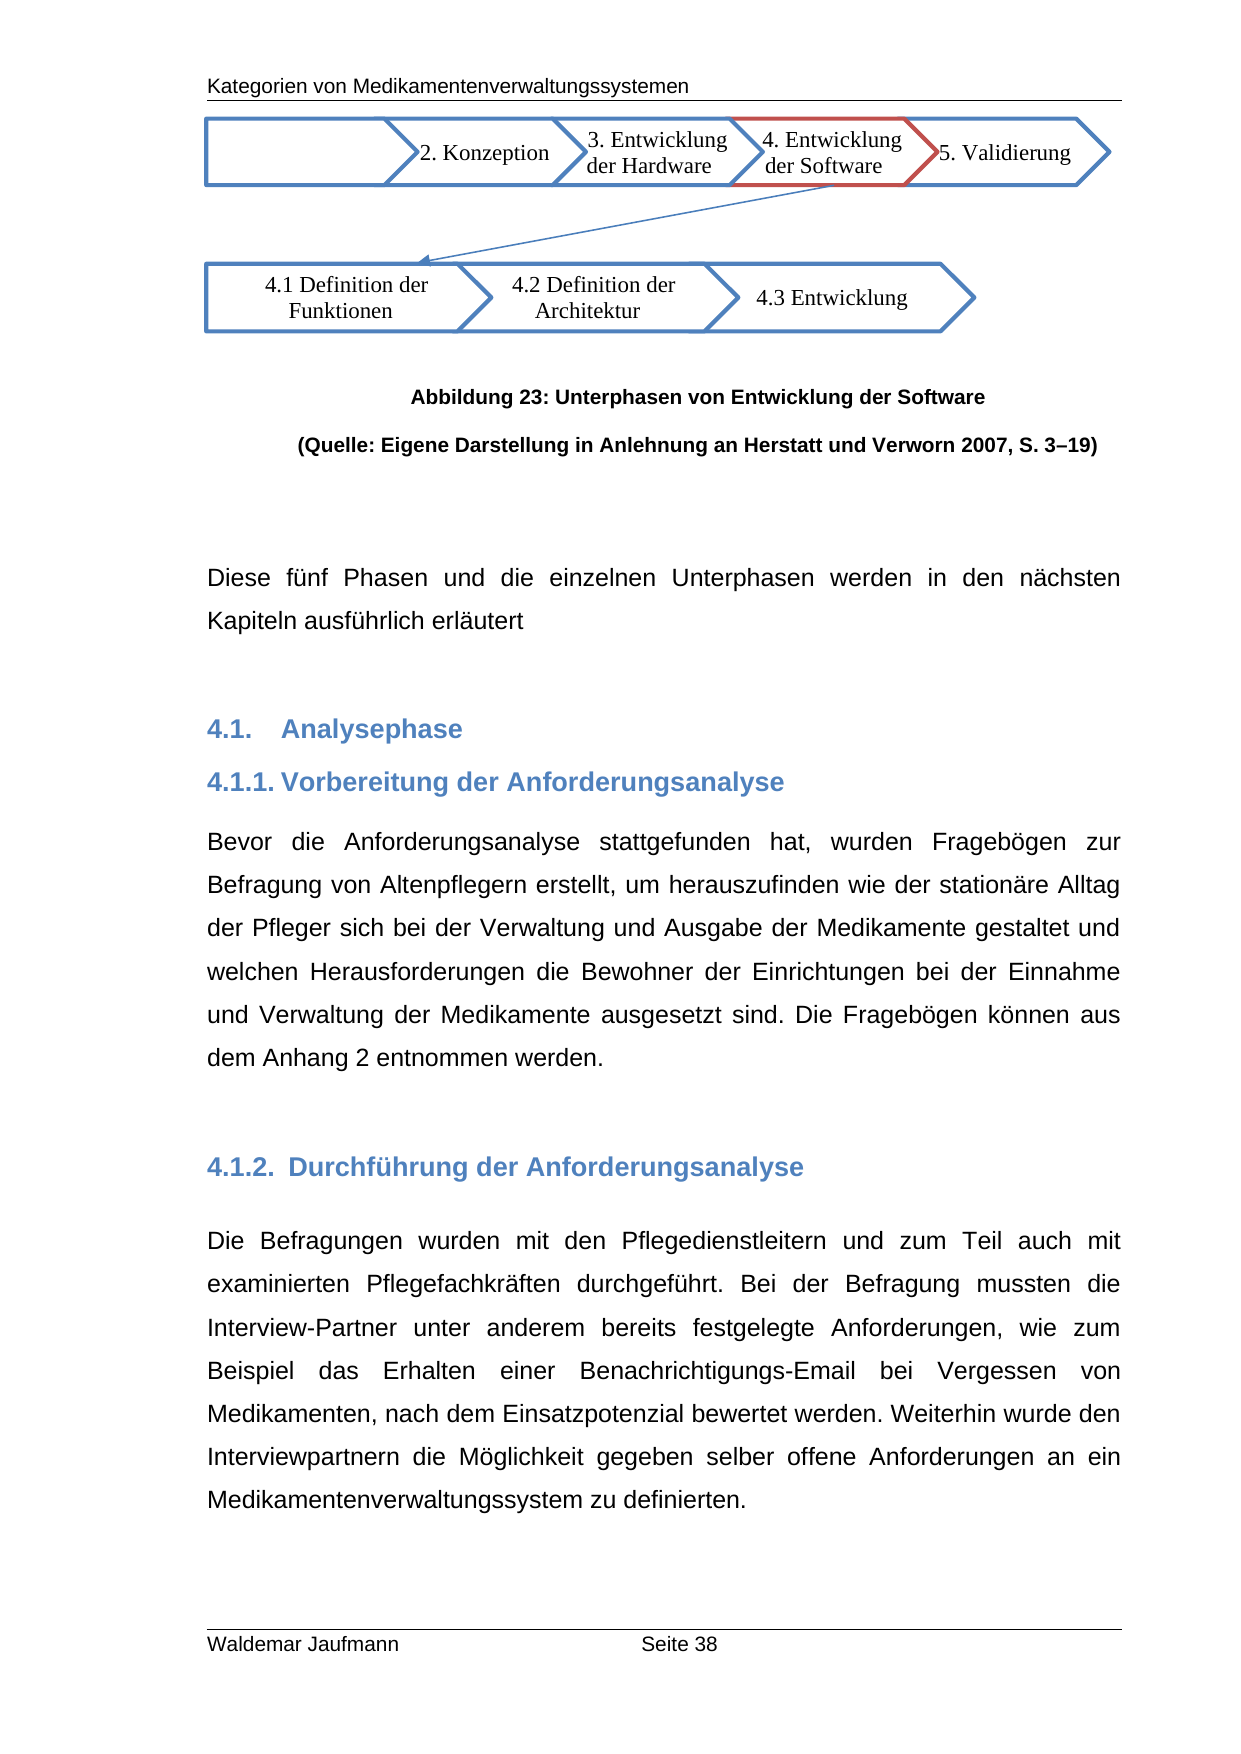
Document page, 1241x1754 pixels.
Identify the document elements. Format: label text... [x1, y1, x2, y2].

subtitle Analysephase [207, 713, 1122, 744]
subtitle Vorbereitung der Anforderungsanalyse [207, 765, 1122, 798]
text Die Befragungen wurden mit den Pflegedienstleitern und zum Teil auch mit examinierten Pflegefachkräften durchgeführt. Bei der Befragung mussten die Interview-Partner unter anderem bereits festgelegte Anforderungen, wie zum Beispiel das Erhalten einer Benachrichtigungs-Email bei Vergessen von Medikamenten, nach dem Einsatzpotenzial bewertet werden. Weiterhin wurde den Interviewpartnern die Möglichkeit gegeben selber offene Anforderungen an ein Medikamentenverwaltungssystem zu definierten. [207, 1226, 1122, 1514]
text Diese fünf Phasen und die einzelnen Unterphasen werden in den nächsten Kapiteln ausführlich erläutert [207, 563, 1122, 634]
subtitle Durchführung der Anforderungsanalyse [207, 1150, 1122, 1183]
text Bevor die Anforderungsanalyse stattgefunden hat, wurden Fragebögen zur Befragung von Altenpflegern erstellt, um herauszufinden wie der stationäre Alltag der Pfleger sich bei der Verwaltung und Ausgabe der Medikamente gestaltet und welchen Herausforderungen die Bewohner der Einrichtungen bei der Einnahme und Verwaltung der Medikamente ausgesetzt sind. Die Fragebögen können aus dem Anhang 2 entnommen werden. [207, 827, 1122, 1071]
